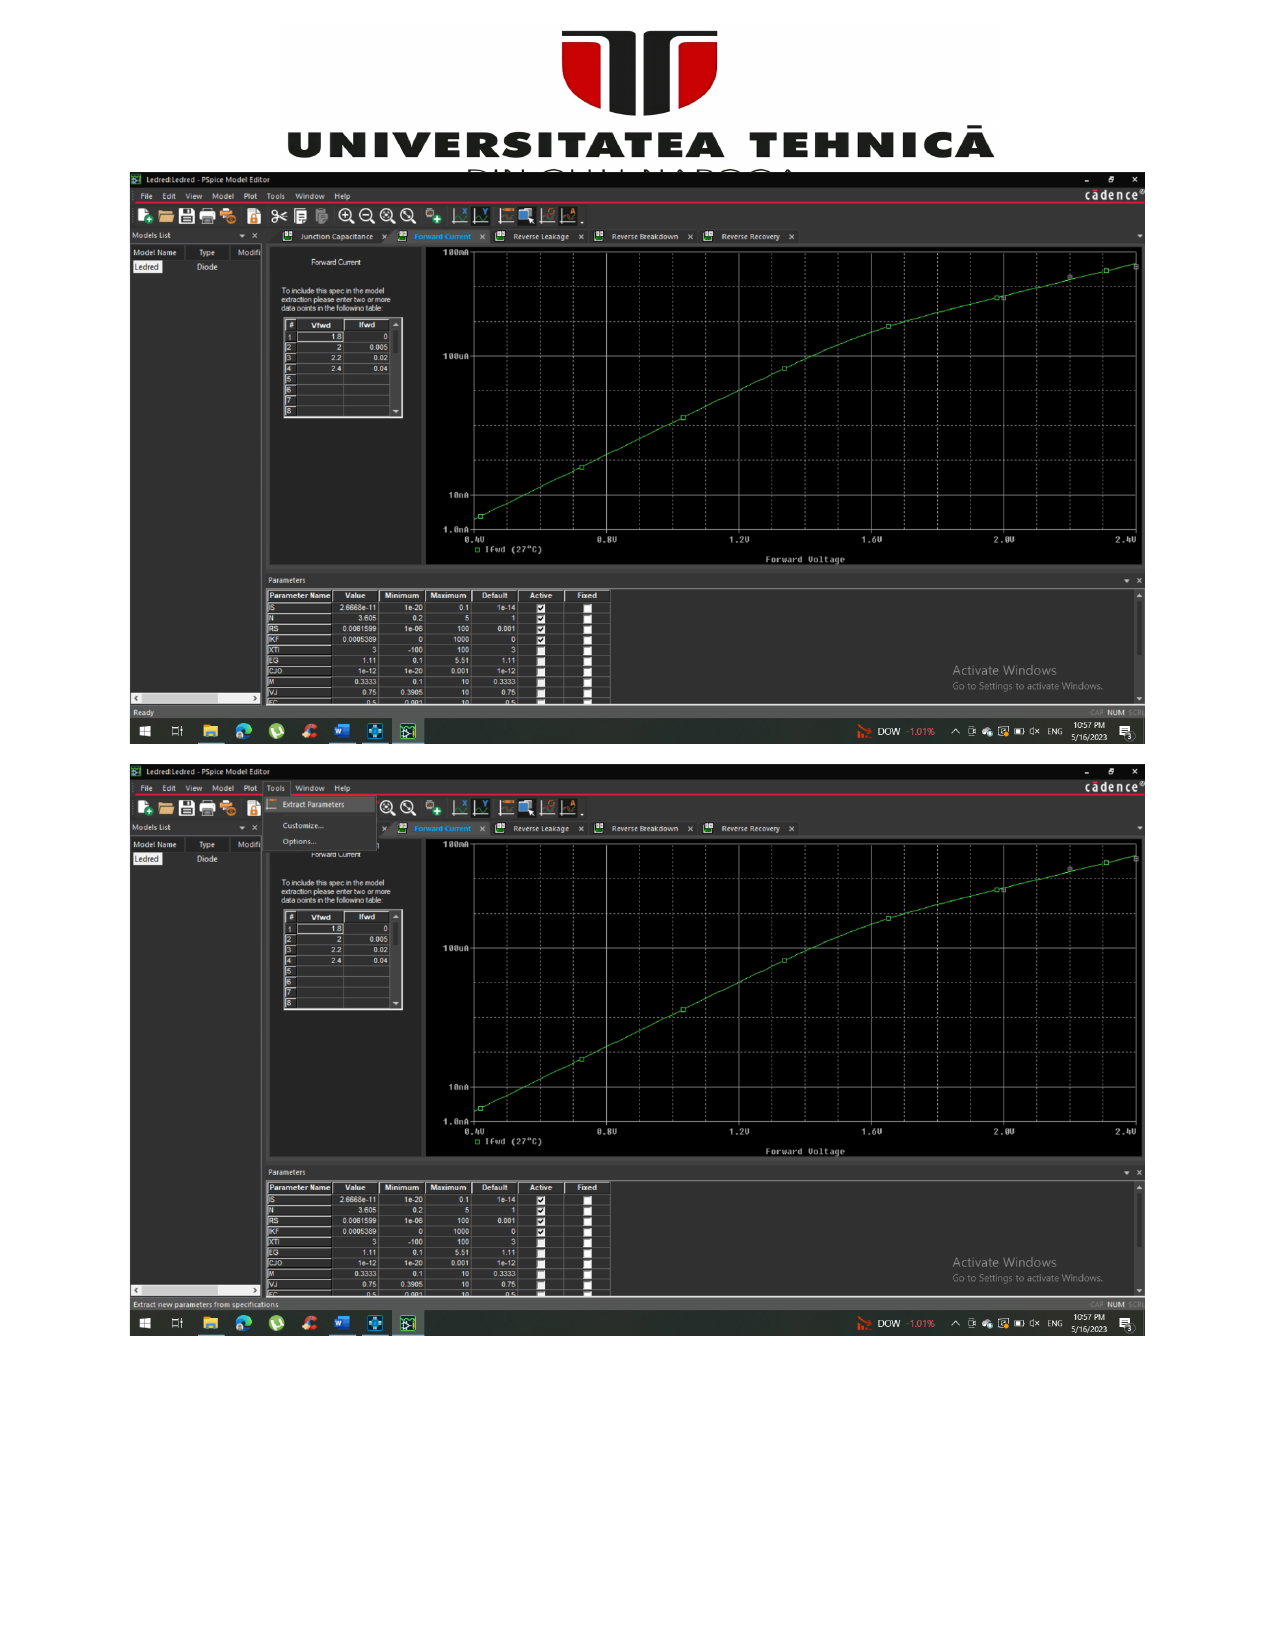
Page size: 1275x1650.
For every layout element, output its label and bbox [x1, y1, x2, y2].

picture [129, 764, 1145, 1336]
picture [129, 21, 1145, 744]
